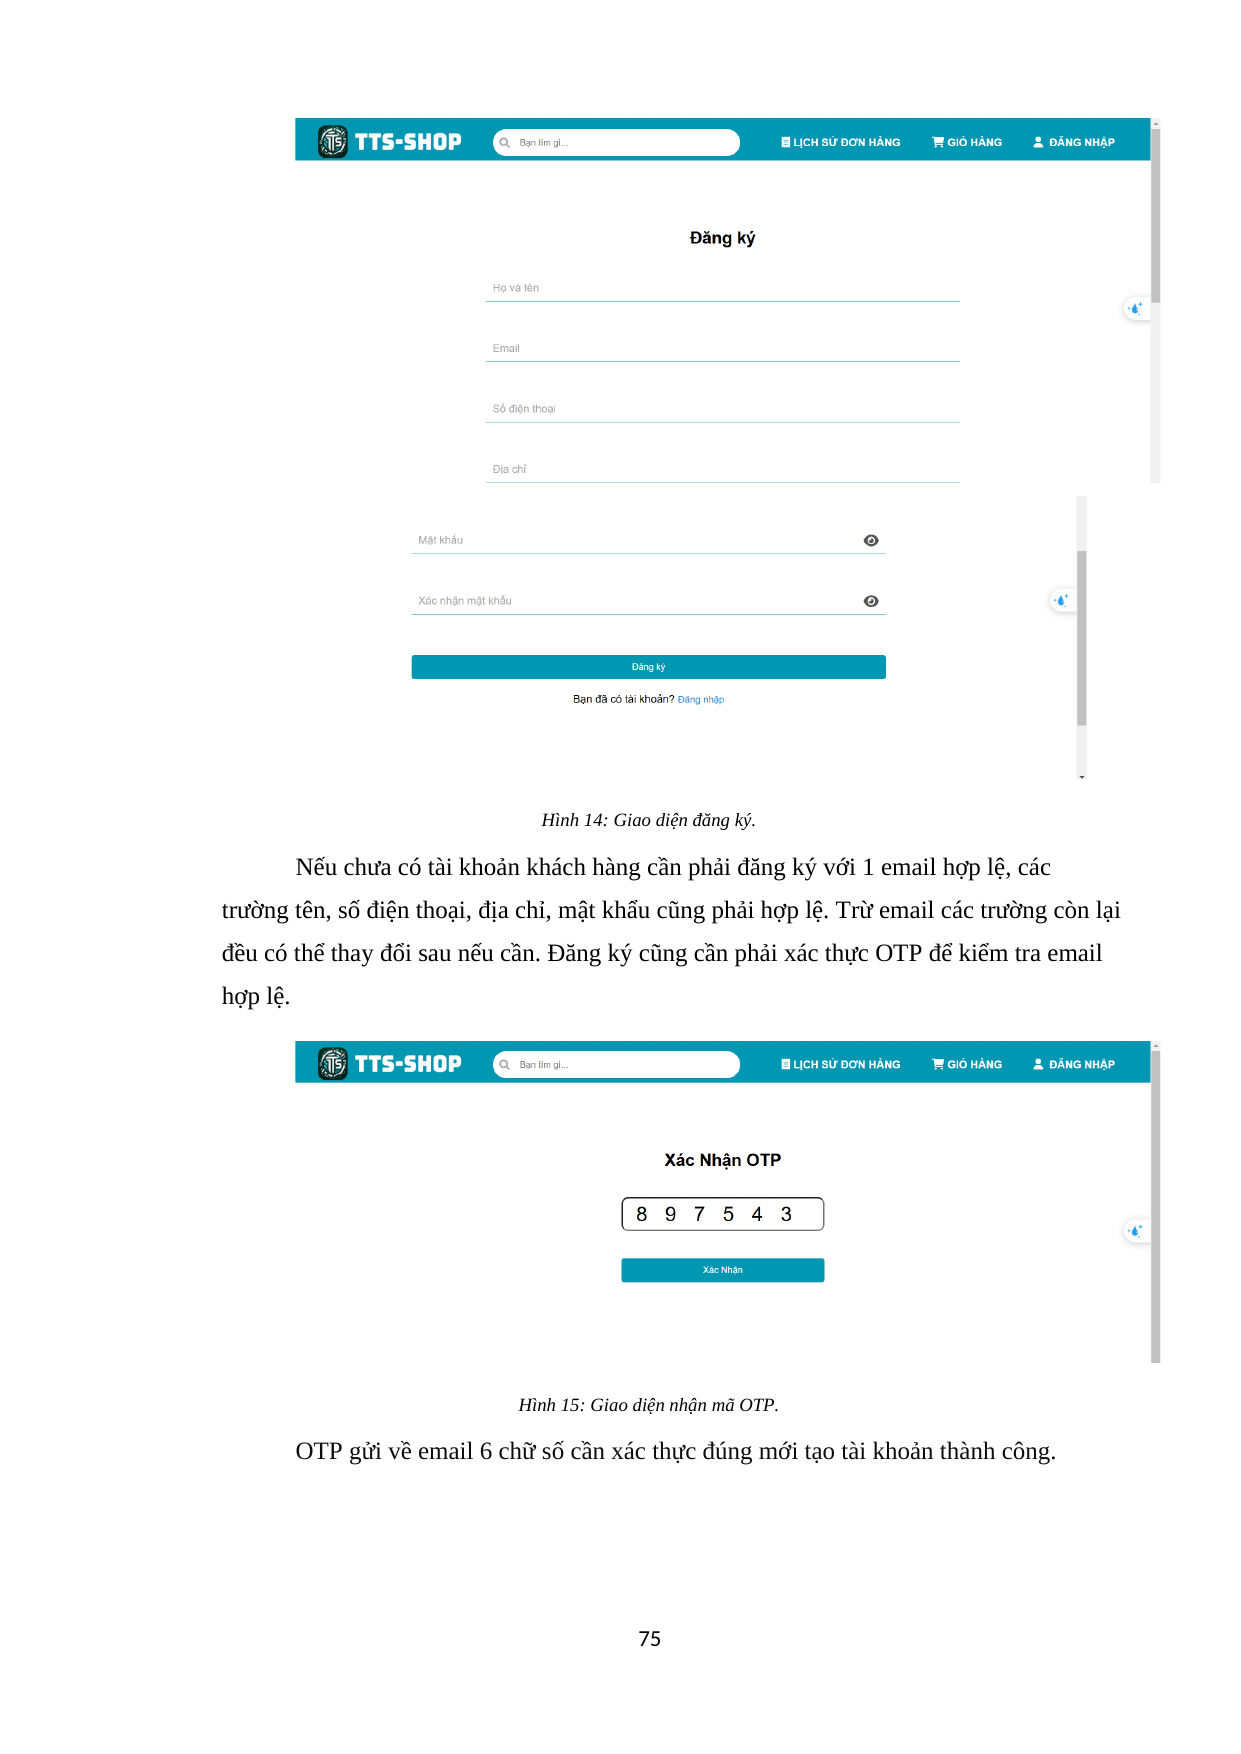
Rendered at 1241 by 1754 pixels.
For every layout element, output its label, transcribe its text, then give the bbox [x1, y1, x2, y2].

text OTP gửi về email 6 chữ số cần xác thực đúng mới tạo tài khoản thành công. [222, 1436, 1122, 1464]
text Hình 15: Giao diện nhận mã OTP. [177, 1393, 1122, 1415]
picture [221, 496, 1087, 779]
text Hình 14: Giao diện đăng ký. [177, 809, 1122, 831]
picture [295, 118, 1161, 483]
picture [295, 1041, 1161, 1363]
text Nếu chưa có tài khoản khách hàng cần phải đăng ký với 1 email hợp lệ, các trường tên, số điện thoại, địa chỉ, mật khẩu cũng phải hợp lệ. Trừ email các trường còn lại đều có thể thay đổi sau nếu cần. Đăng ký cũng cần phải xác thực OTP để kiểm tra email hợp lệ. [222, 852, 1122, 1010]
